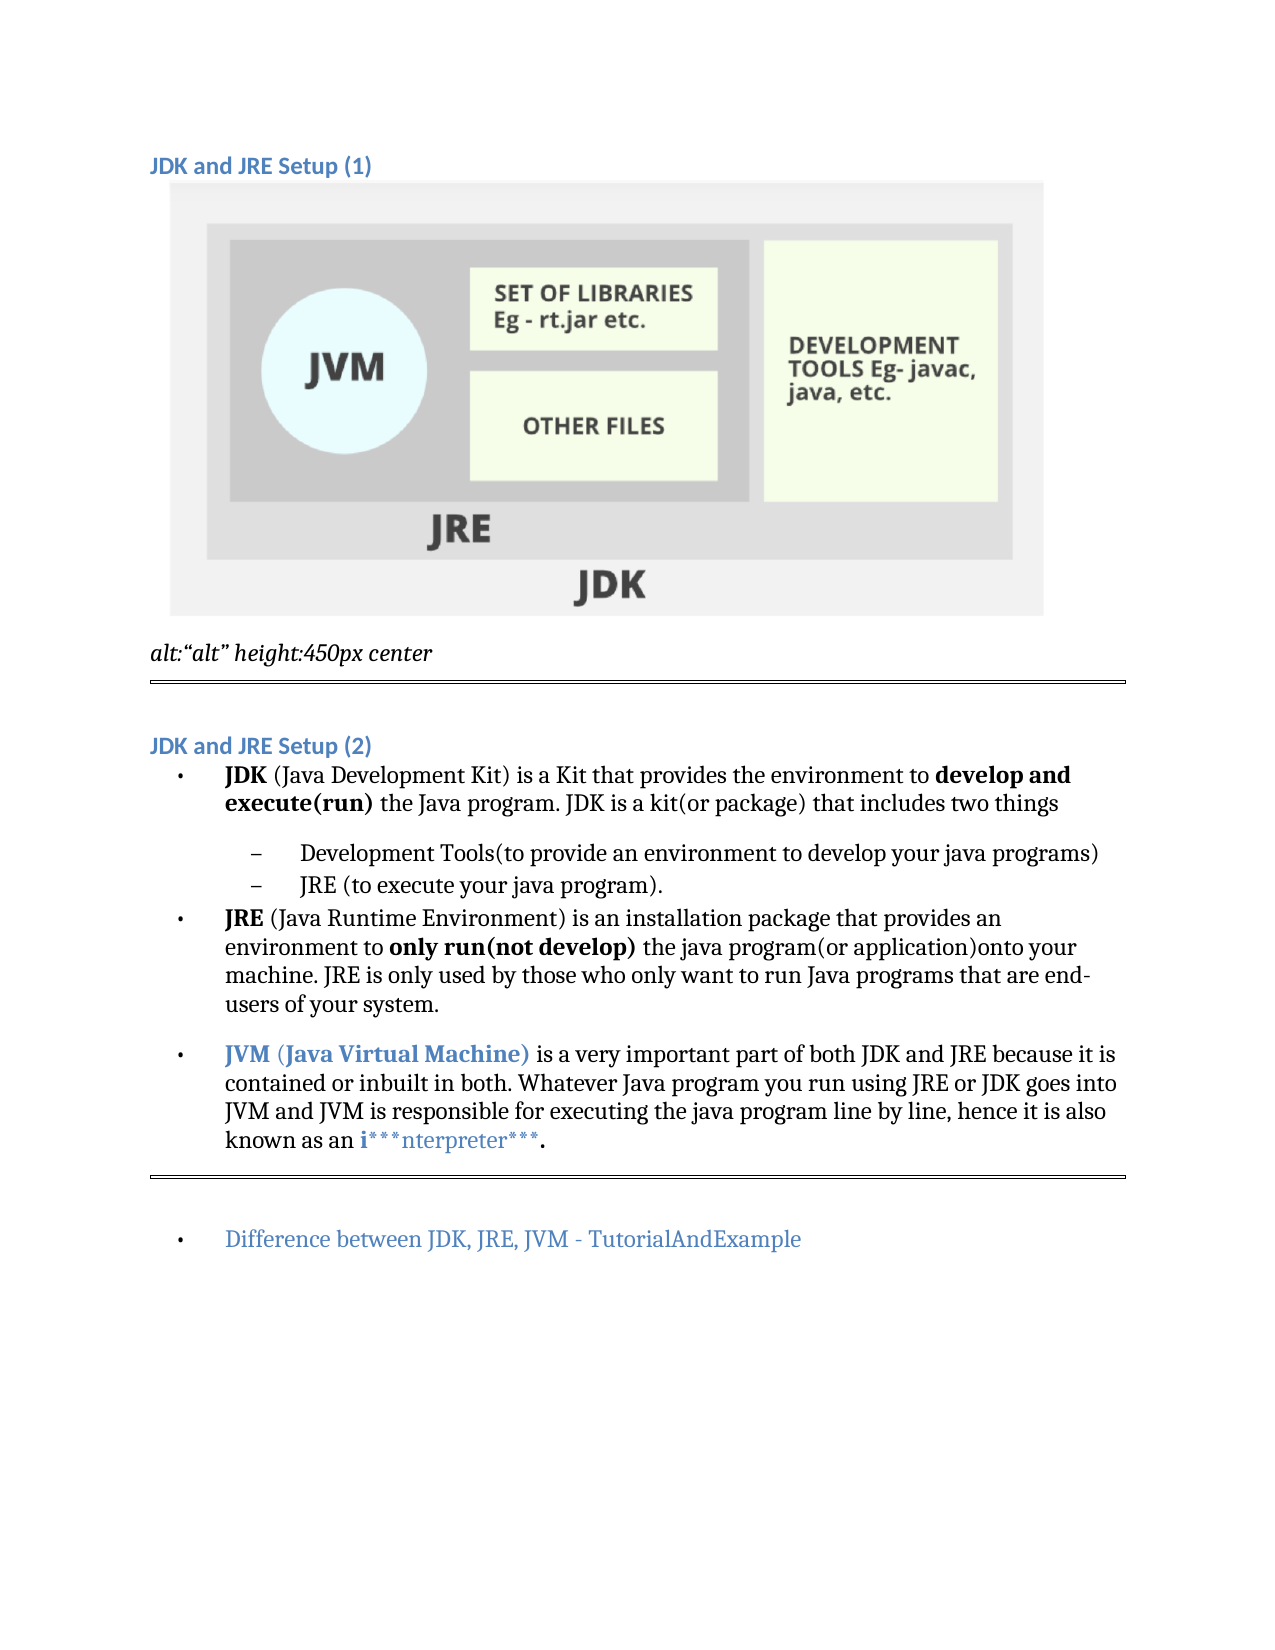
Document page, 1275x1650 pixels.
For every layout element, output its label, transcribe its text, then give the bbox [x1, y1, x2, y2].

text alt:“alt” height:450px center [150, 639, 1125, 668]
subtitle JDK and JRE Setup (1) [150, 150, 1125, 181]
list JRE (Java Runtime Environment) is an installation package that provides an environment to only run(not develop) the java program(or application)onto your machine. JRE is only used by those who only want to run Java programs that are end-users of your system. [175, 904, 1125, 1019]
list Development Tools(to provide an environment to develop your java programs) [250, 839, 1125, 868]
subtitle JDK and JRE Setup (2) [150, 730, 1125, 761]
list Difference between JDK, JRE, JVM - TutorialAndExample [175, 1225, 1125, 1254]
list JVM (Java Virtual Machine) is a very important part of both JDK and JRE because it is contained or inbuilt in both. Whatever Java program you run using JRE or JDK goes into JVM and JVM is responsible for executing the java program line by line, hence it is also known as an i***nterpreter***. [175, 1040, 1125, 1155]
list JRE (to execute your java program). [250, 871, 1125, 900]
list JDK (Java Development Kit) is a Kit that provides the environment to develop and execute(run) the Java program. JDK is a kit(or package) that includes two things [175, 761, 1125, 818]
picture [168, 180, 1044, 619]
